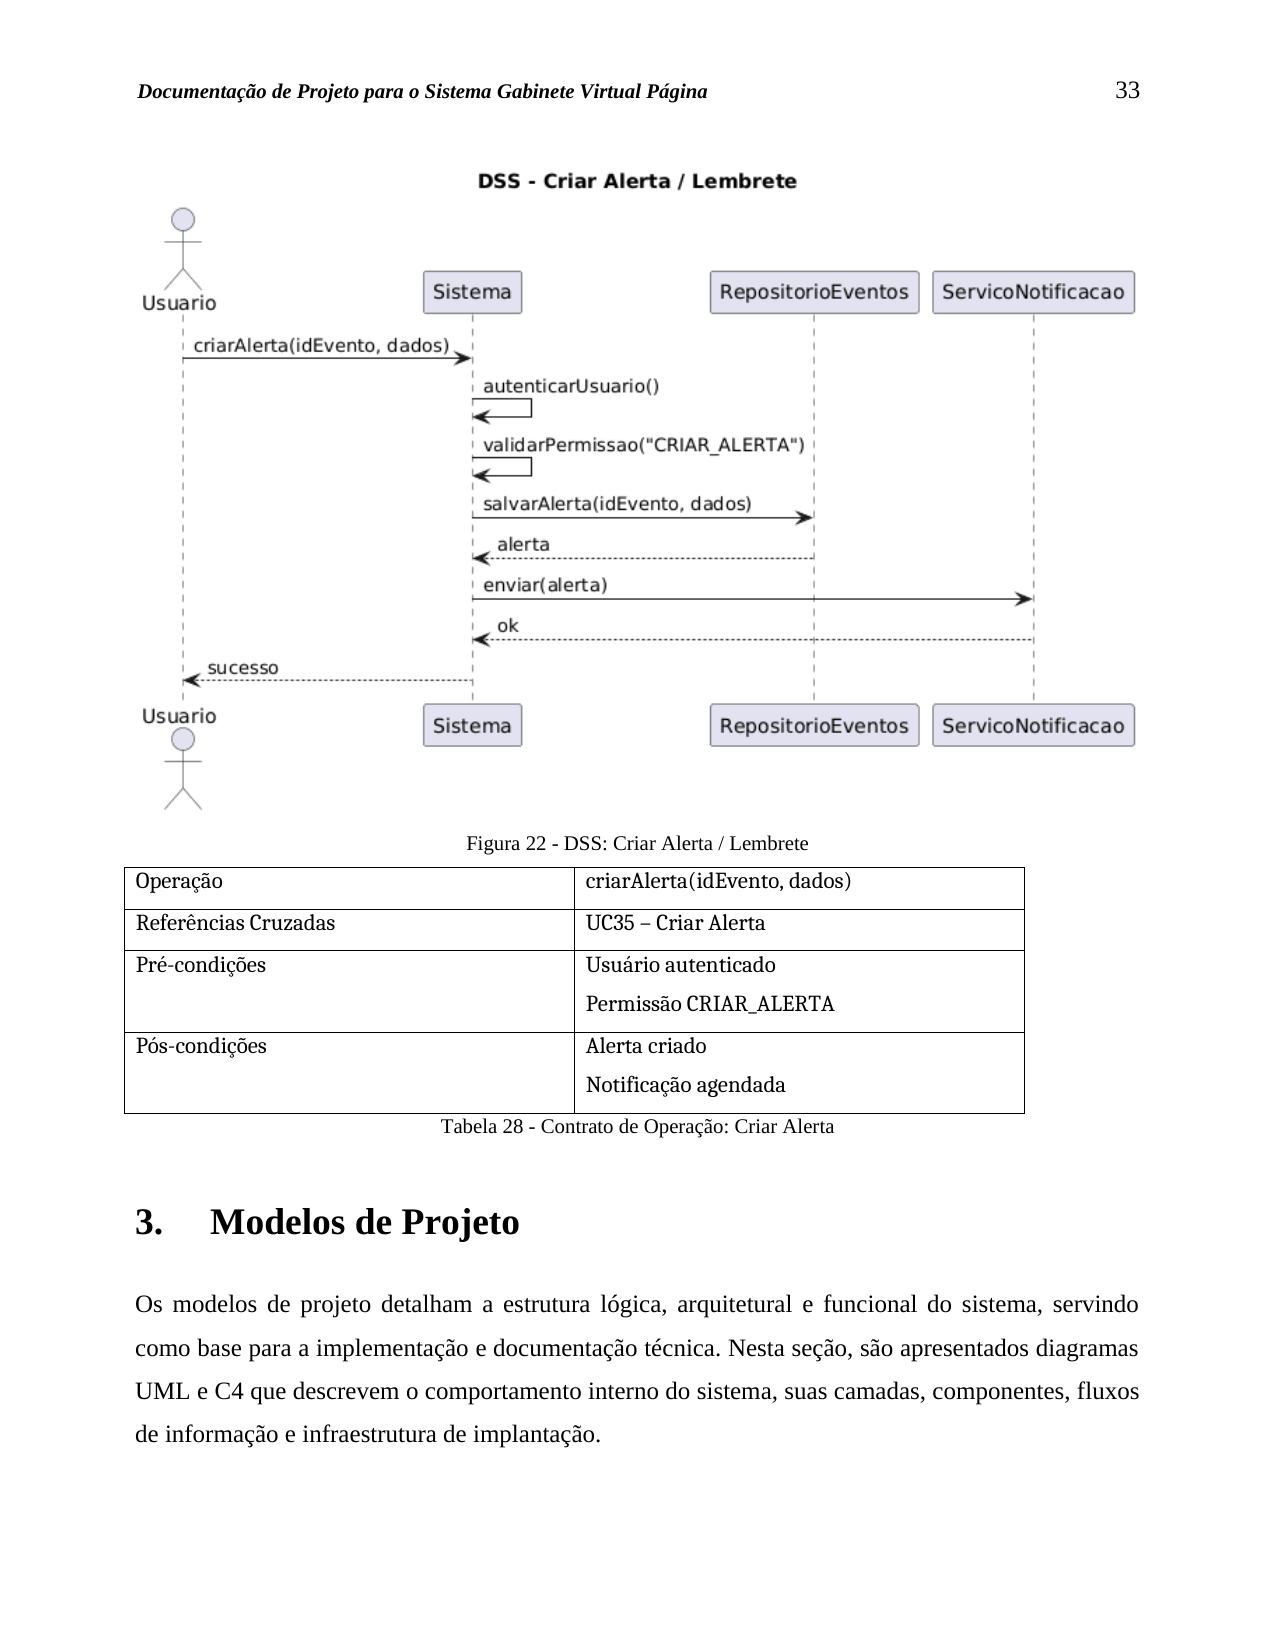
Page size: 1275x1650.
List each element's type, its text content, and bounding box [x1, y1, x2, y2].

text Os modelos de projeto detalham a estrutura lógica, arquitetural e funcional do sistema, servindo como base para a implementação e documentação técnica. Nesta seção, são apresentados diagramas UML e C4 que descrevem o comportamento interno do sistema, suas camadas, componentes, fluxos de informação e infraestrutura de implantação. [135, 1289, 1140, 1448]
text Tabela 28 - Contrato de Operação: Criar Alerta [135, 1114, 1140, 1138]
picture [135, 150, 1140, 817]
subtitle Modelos de Projeto [135, 1200, 1140, 1243]
text Figura 22 - DSS: Criar Alerta / Lembrete [135, 831, 1140, 855]
